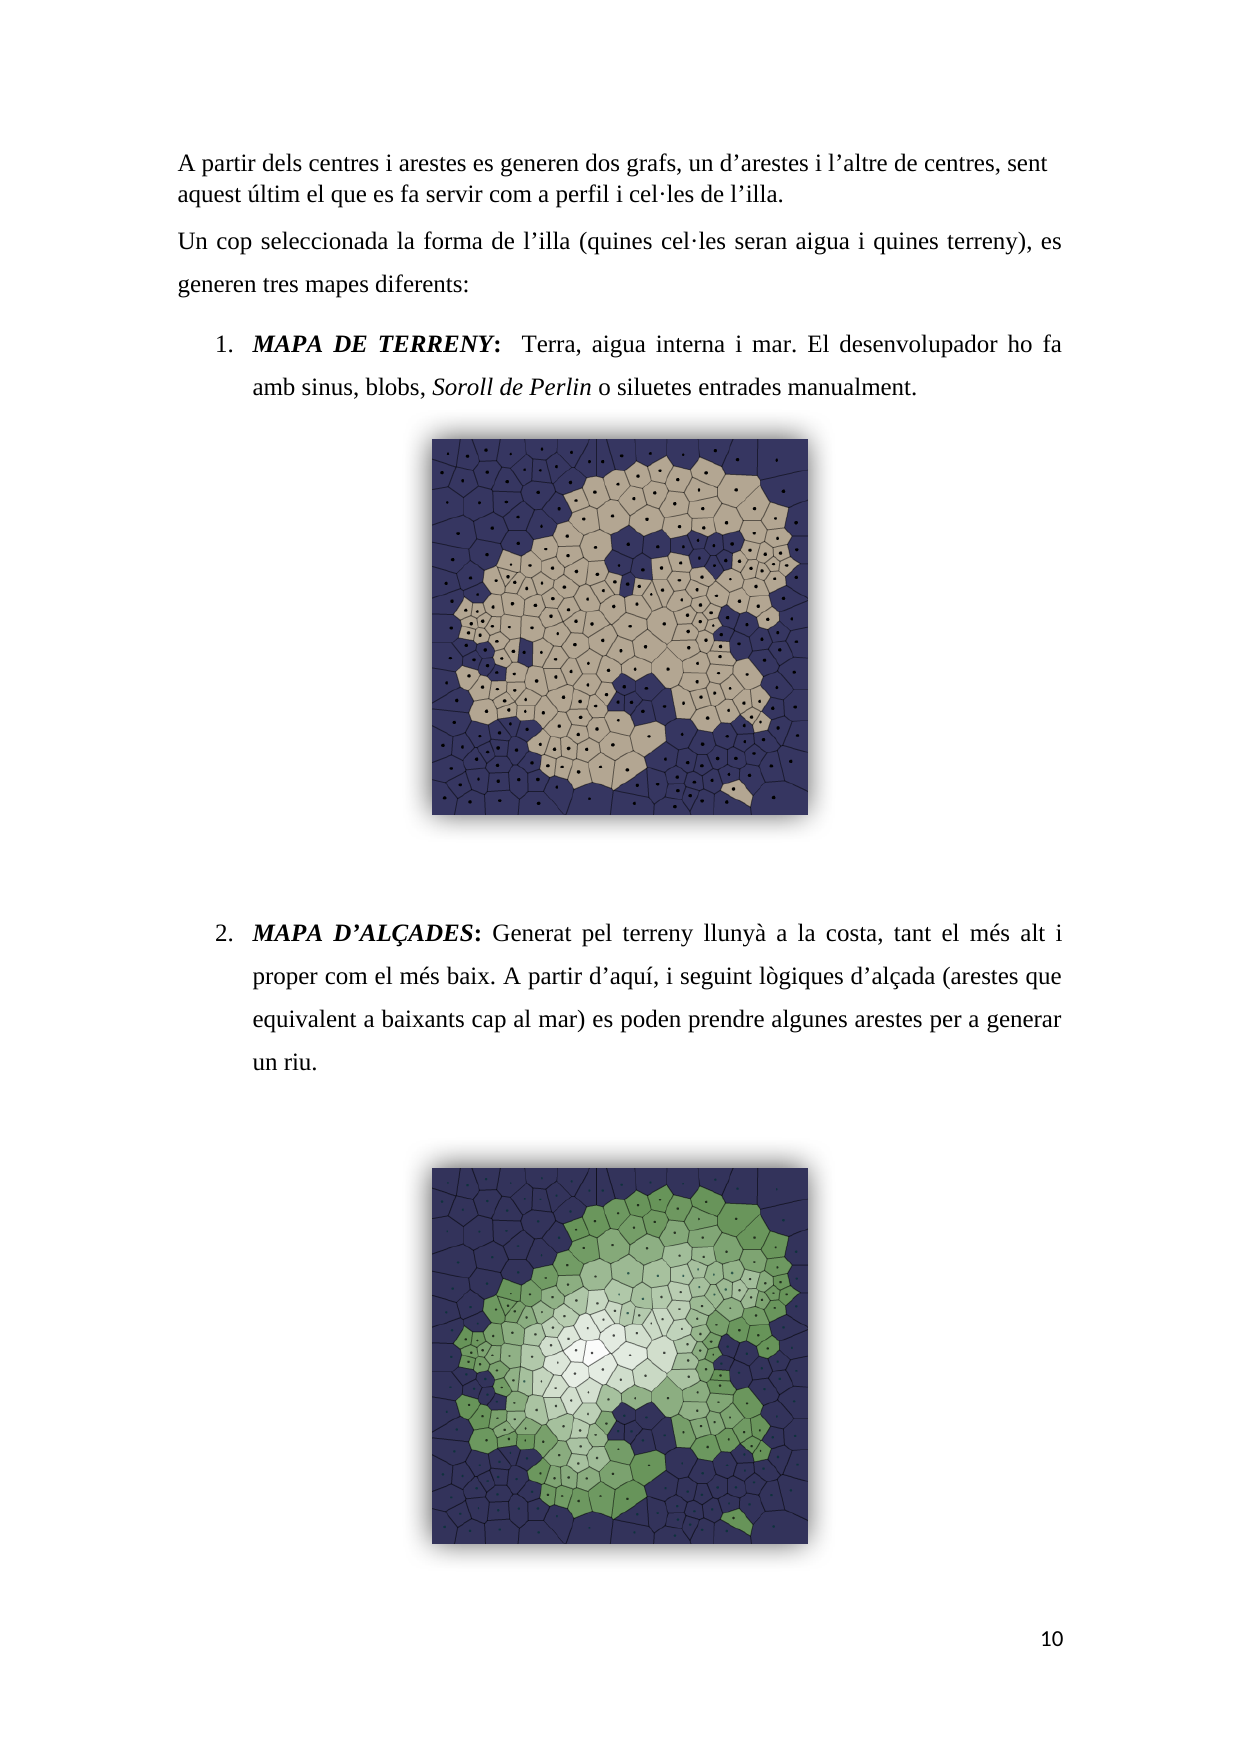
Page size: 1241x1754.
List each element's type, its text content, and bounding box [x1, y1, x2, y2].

picture [432, 1168, 808, 1544]
list Mapa de terreny: Terra, aigua interna i mar. El desenvolupador ho fa amb sinus, blobs, Soroll de Perlin o siluetes entrades manualment. [215, 329, 1063, 401]
text A partir dels centres i arestes es generen dos grafs, un d’arestes i l’altre de centres, sent aquest últim el que es fa servir com a perfil i cel·les de l’illa. [177, 148, 1063, 207]
picture [432, 439, 808, 815]
text Un cop seleccionada la forma de l’illa (quines cel·les seran aigua i quines terreny), es generen tres mapes diferents: [177, 226, 1063, 298]
list Mapa d’alçades: Generat pel terreny llunyà a la costa, tant el més alt i proper com el més baix. A partir d’aquí, i seguint lògiques d’alçada (arestes que equivalent a baixants cap al mar) es poden prendre algunes arestes per a generar un riu. [215, 918, 1063, 1076]
